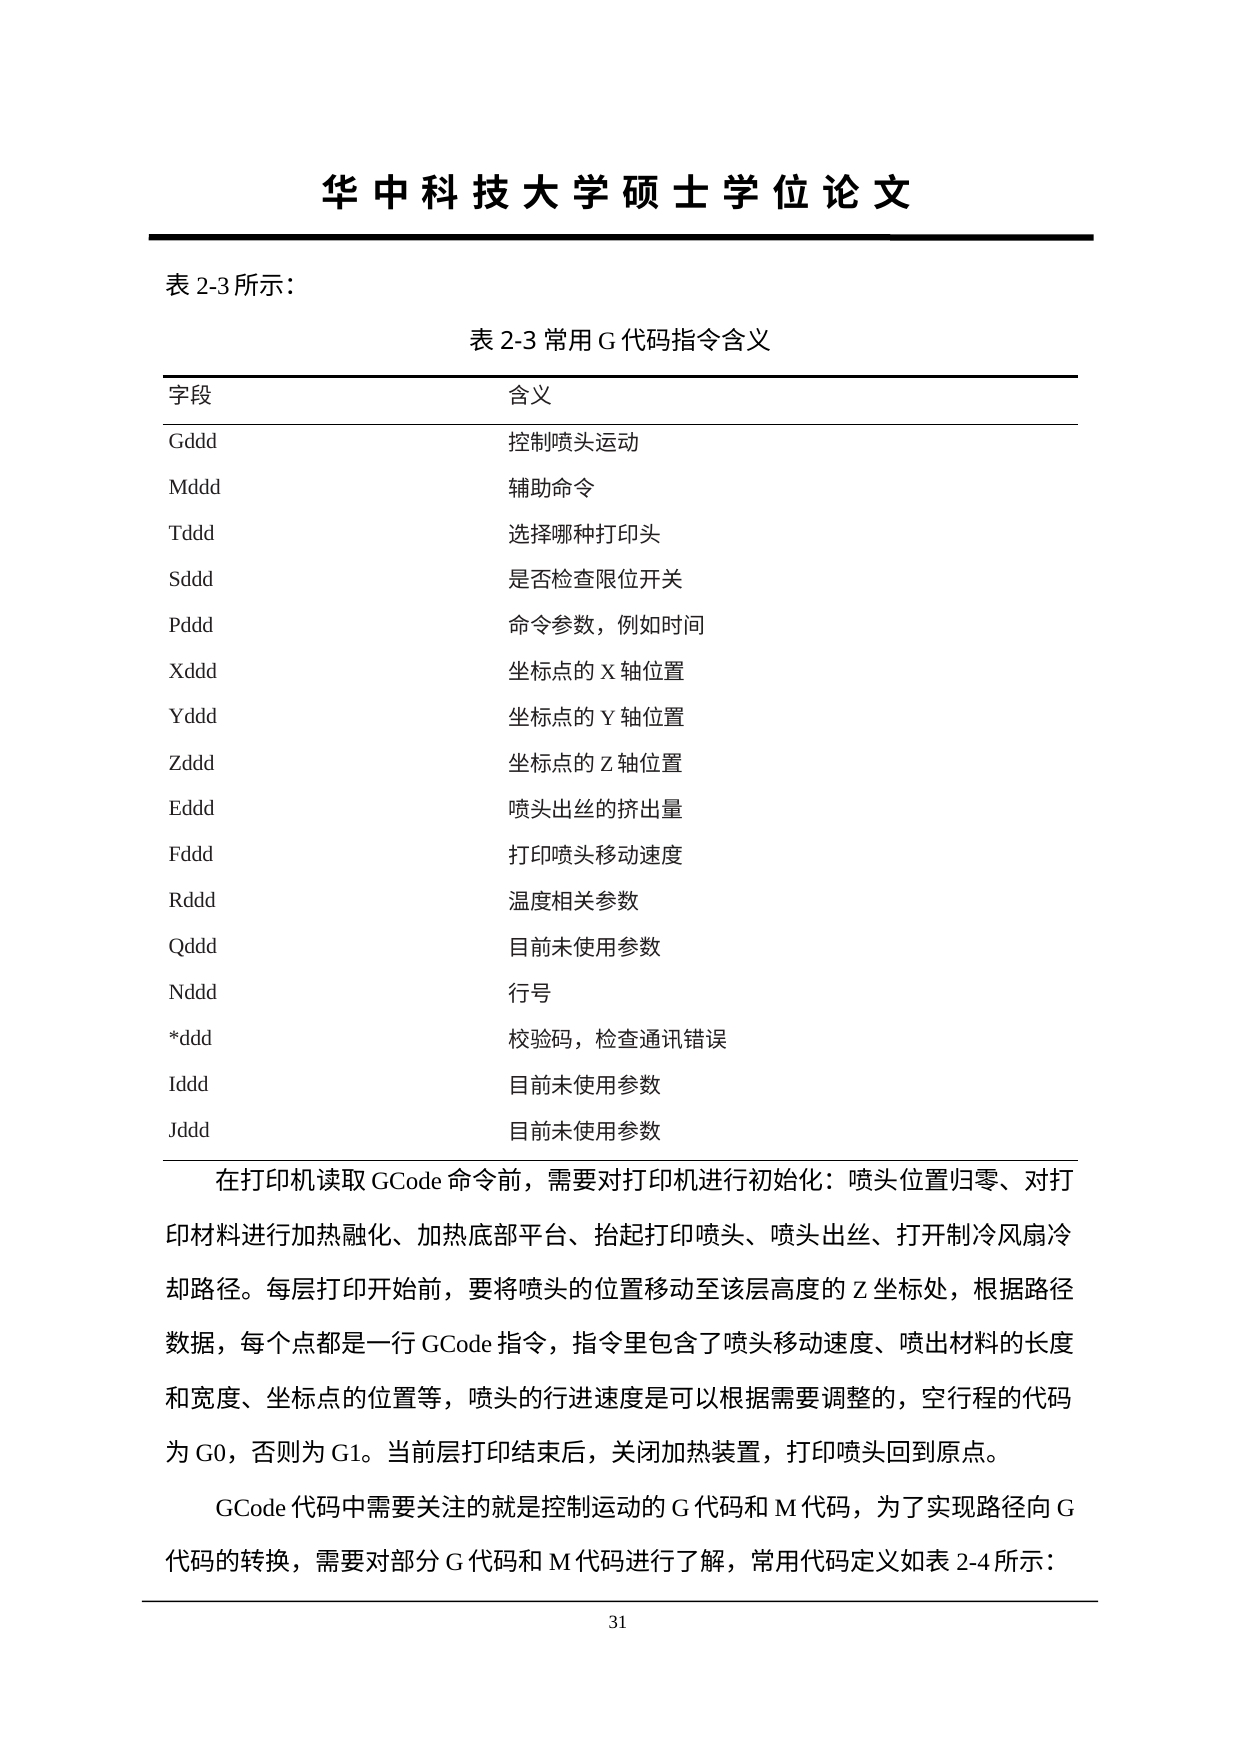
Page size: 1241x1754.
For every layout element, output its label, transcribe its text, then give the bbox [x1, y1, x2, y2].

table_cell 命令参数，例如时间 [502, 609, 1078, 654]
table_cell 温度相关参数 [502, 884, 1078, 930]
table_cell Mddd [163, 471, 502, 517]
table_header 字段 [163, 378, 502, 424]
table_cell Tddd [163, 517, 502, 562]
table_cell 校验码，检查通讯错误 [502, 1022, 1078, 1068]
table_cell Zddd [163, 746, 502, 792]
table_cell 目前未使用参数 [502, 1114, 1078, 1160]
table_cell 坐标点的Y轴位置 [502, 700, 1078, 746]
table_cell Iddd [163, 1068, 502, 1114]
text 表 2-3 常用G代码指令含义 [165, 320, 1075, 356]
text 在打印机读取GCode命令前，需要对打印机进行初始化：喷头位置归零、对打印材料进行加热融化、加热底部平台、抬起打印喷头、喷头出丝、打开制冷风扇冷却路径。每层打印开始前，要将喷头的位置移动至该层高度的Z坐标处，根据路径数据，每个点都是一行GCode指令，指令里包含了喷头移动速度、喷出材料的长度和宽度、坐标点的位置等，喷头的行进速度是可以根据需要调整的，空行程的代码为G0，否则为G1。当前层打印结束后，关闭加热装置，打印喷头回到原点。 [165, 1161, 1075, 1469]
table_header 含义 [502, 378, 1078, 424]
table_cell 辅助命令 [502, 471, 1078, 517]
table_cell 控制喷头运动 [502, 425, 1078, 471]
table_cell Pddd [163, 609, 502, 654]
table_cell Fddd [163, 838, 502, 884]
table_cell 打印喷头移动速度 [502, 838, 1078, 884]
table_cell Sddd [163, 563, 502, 608]
table_cell Qddd [163, 930, 502, 976]
table_cell Yddd [163, 700, 502, 746]
table_cell Rddd [163, 884, 502, 930]
table_cell 喷头出丝的挤出量 [502, 792, 1078, 838]
table_cell 目前未使用参数 [502, 1068, 1078, 1114]
table_cell Jddd [163, 1114, 502, 1160]
table_cell 行号 [502, 976, 1078, 1022]
table_cell Nddd [163, 976, 502, 1022]
table_cell 目前未使用参数 [502, 930, 1078, 976]
table_cell 选择哪种打印头 [502, 517, 1078, 562]
table_cell 坐标点的Z轴位置 [502, 746, 1078, 792]
table_cell 是否检查限位开关 [502, 563, 1078, 608]
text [165, 266, 1075, 302]
table_cell Xddd [163, 654, 502, 700]
table_cell Eddd [163, 792, 502, 838]
table_cell *ddd [163, 1022, 502, 1068]
text GCode代码中需要关注的就是控制运动的G代码和M代码，为了实现路径向G代码的转换，需要对部分G代码和M代码进行了解，常用代码定义如表 2-4所示： [165, 1487, 1075, 1578]
table_cell 坐标点的X轴位置 [502, 654, 1078, 700]
table_cell Gddd [163, 425, 502, 471]
